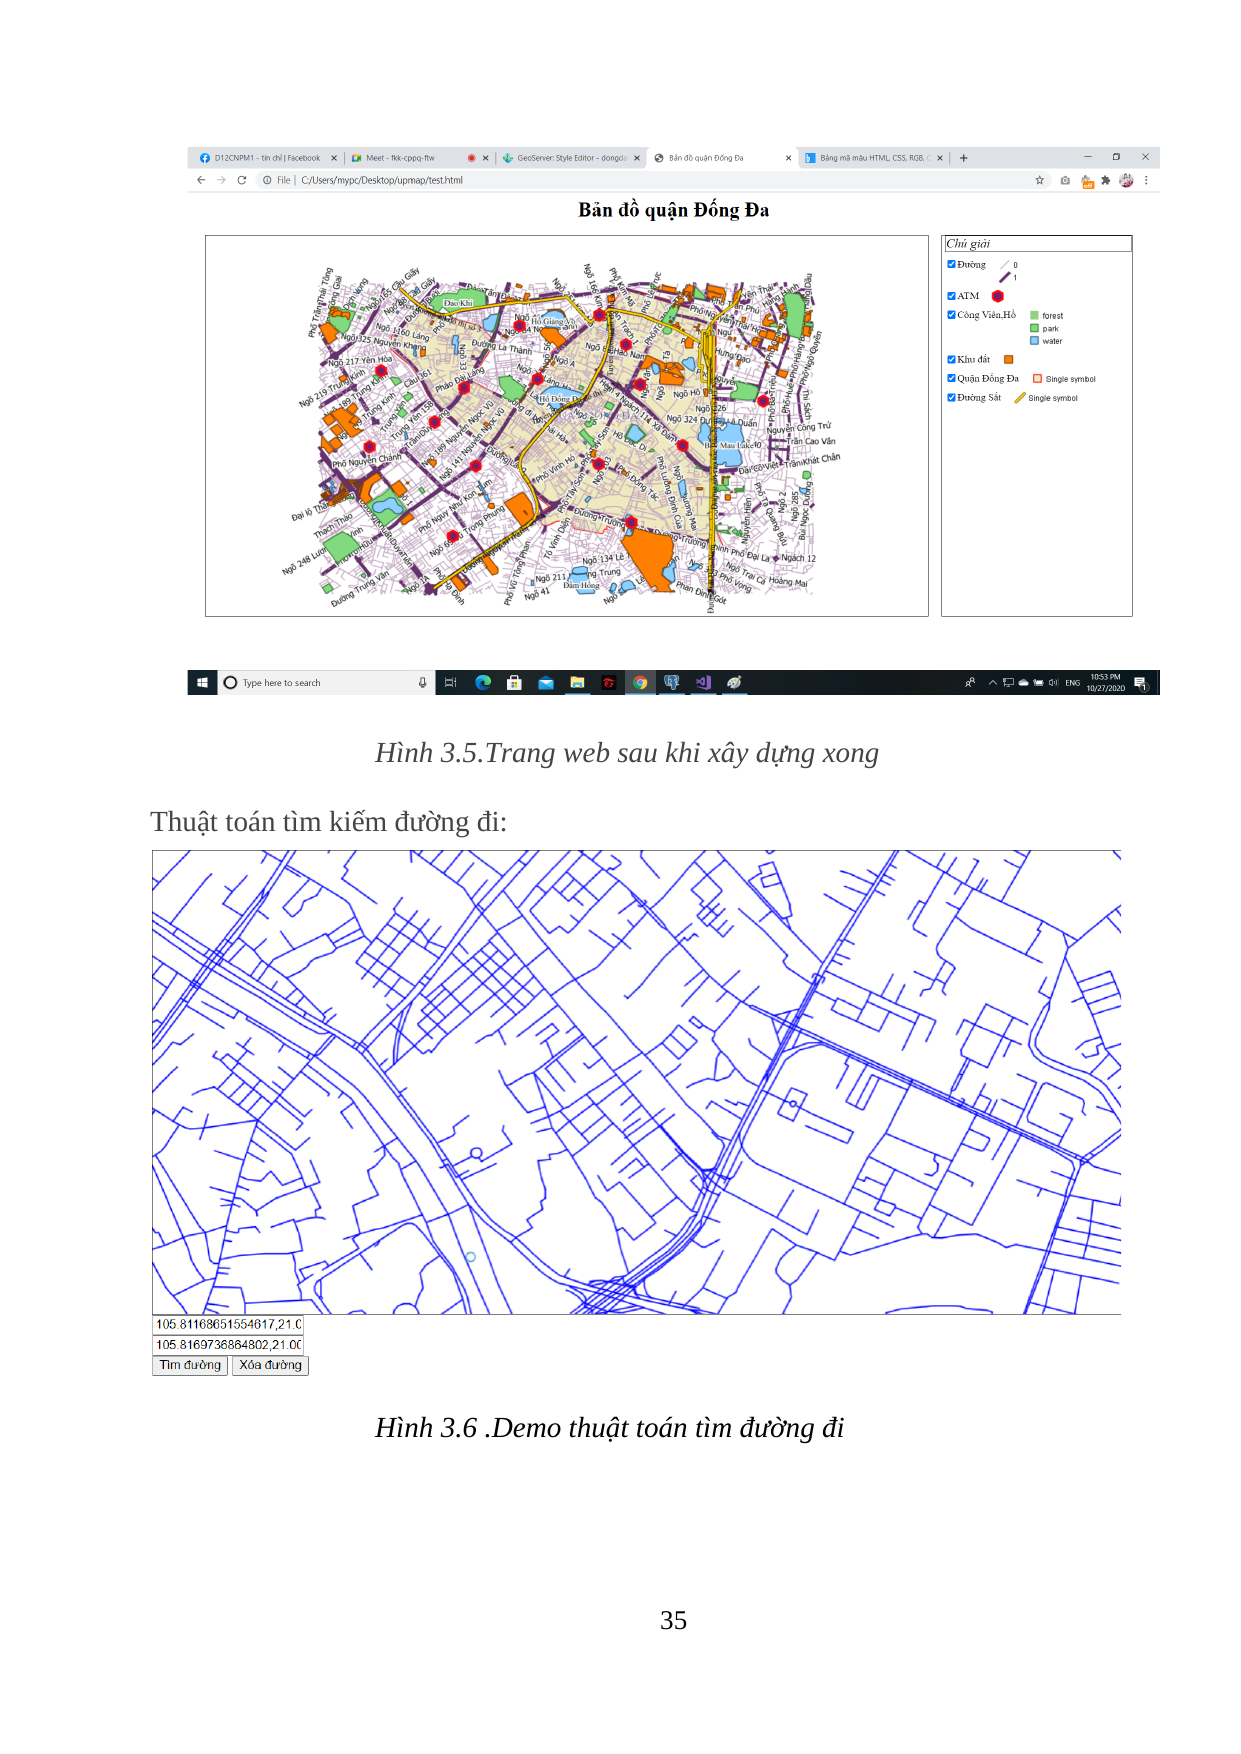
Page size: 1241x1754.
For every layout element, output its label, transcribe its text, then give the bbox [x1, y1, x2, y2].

text Hình 3.5.Trang web sau khi xây dựng xong [300, 735, 1122, 769]
picture [187, 147, 1160, 695]
text Thuật toán tìm kiếm đường đi: [150, 804, 1122, 845]
text Hình 3.6 .Demo thuật toán tìm đường đi [150, 1411, 1122, 1444]
picture [150, 845, 1122, 1377]
